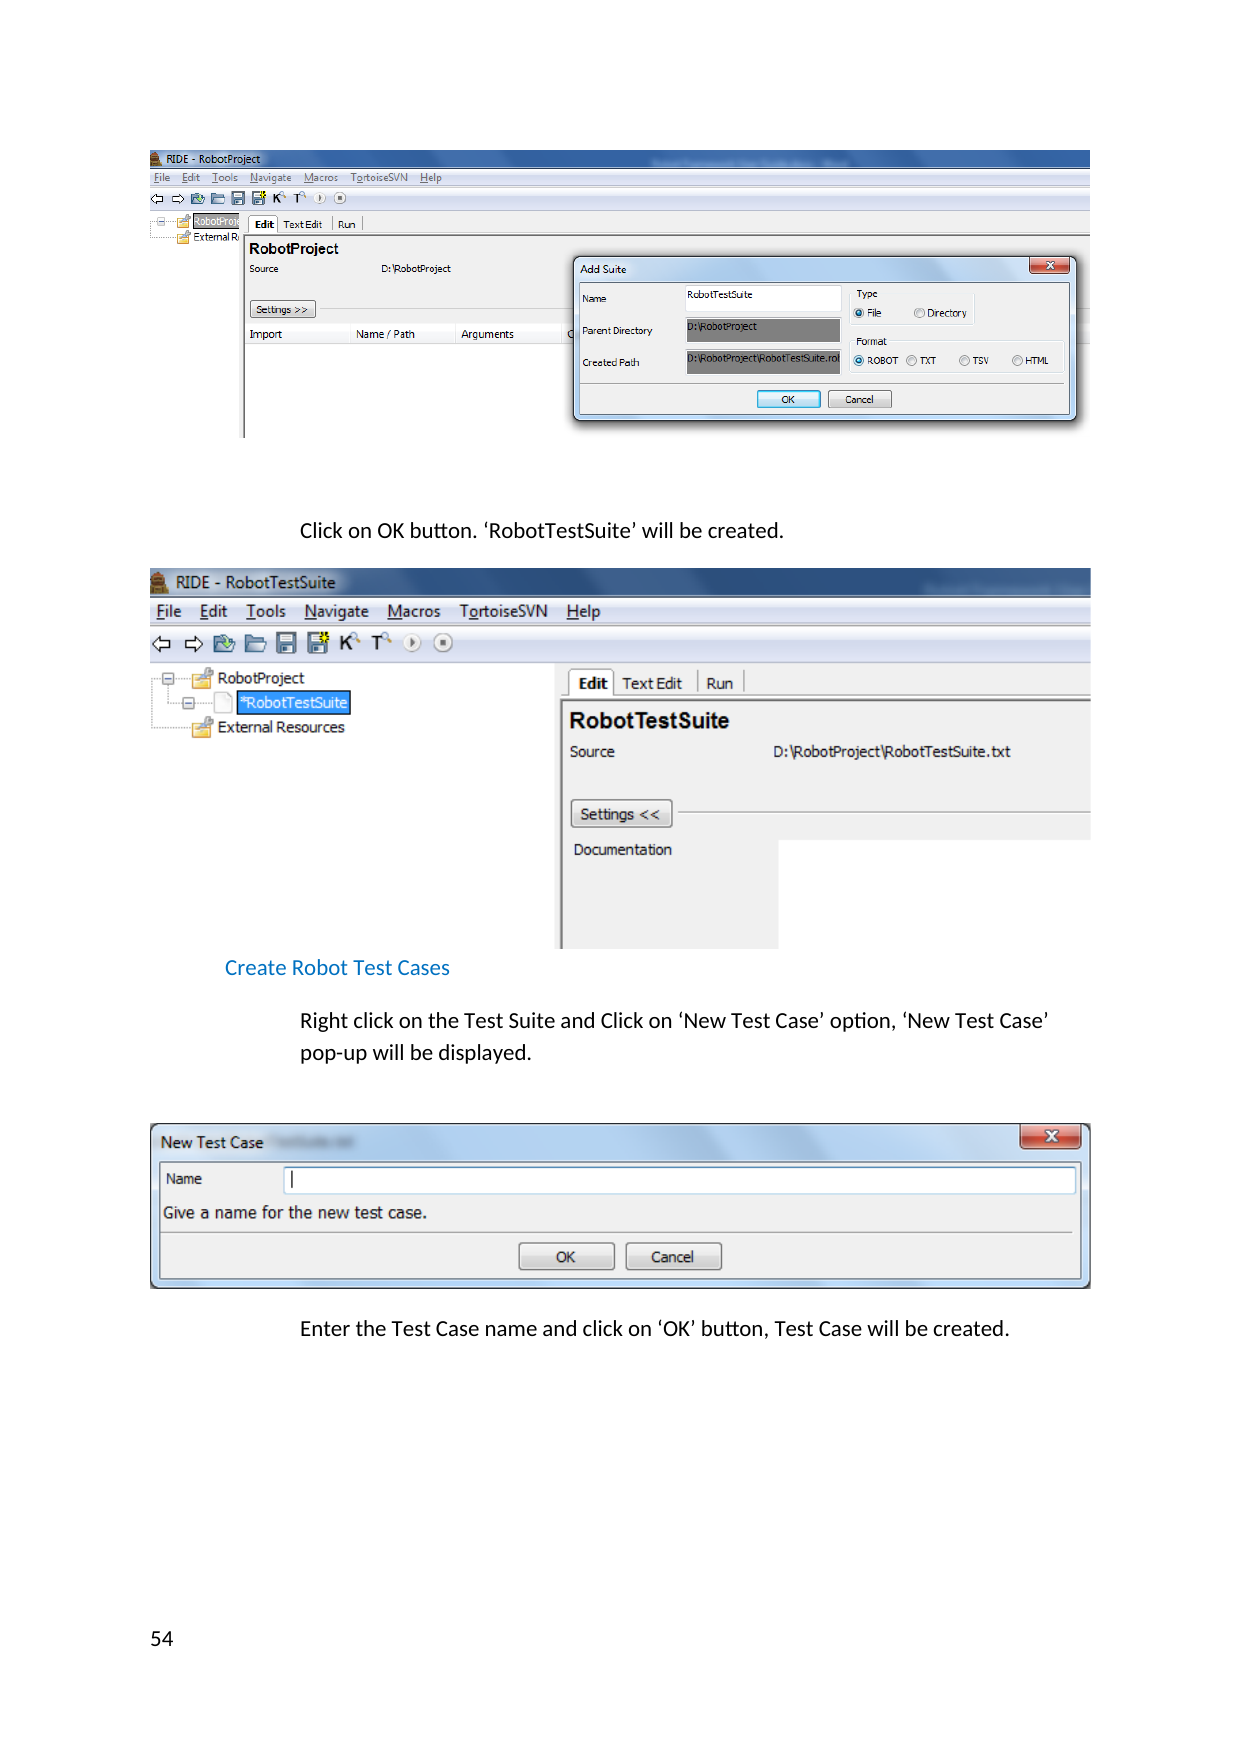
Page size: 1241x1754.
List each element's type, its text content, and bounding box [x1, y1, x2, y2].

picture [150, 1123, 1091, 1289]
text Click on OK button. ‘RobotTestSuite’ will be created. [150, 516, 1090, 544]
picture [150, 568, 1091, 949]
picture [150, 150, 1090, 438]
text Right click on the Test Suite and Click on ‘New Test Case’ option, ‘New Test Case’ pop-up will be displayed. [150, 1006, 1090, 1066]
text Enter the Test Case name and click on ‘OK’ button, Test Case will be created. [150, 1314, 1090, 1342]
text Create Robot Test Cases [150, 949, 1090, 981]
